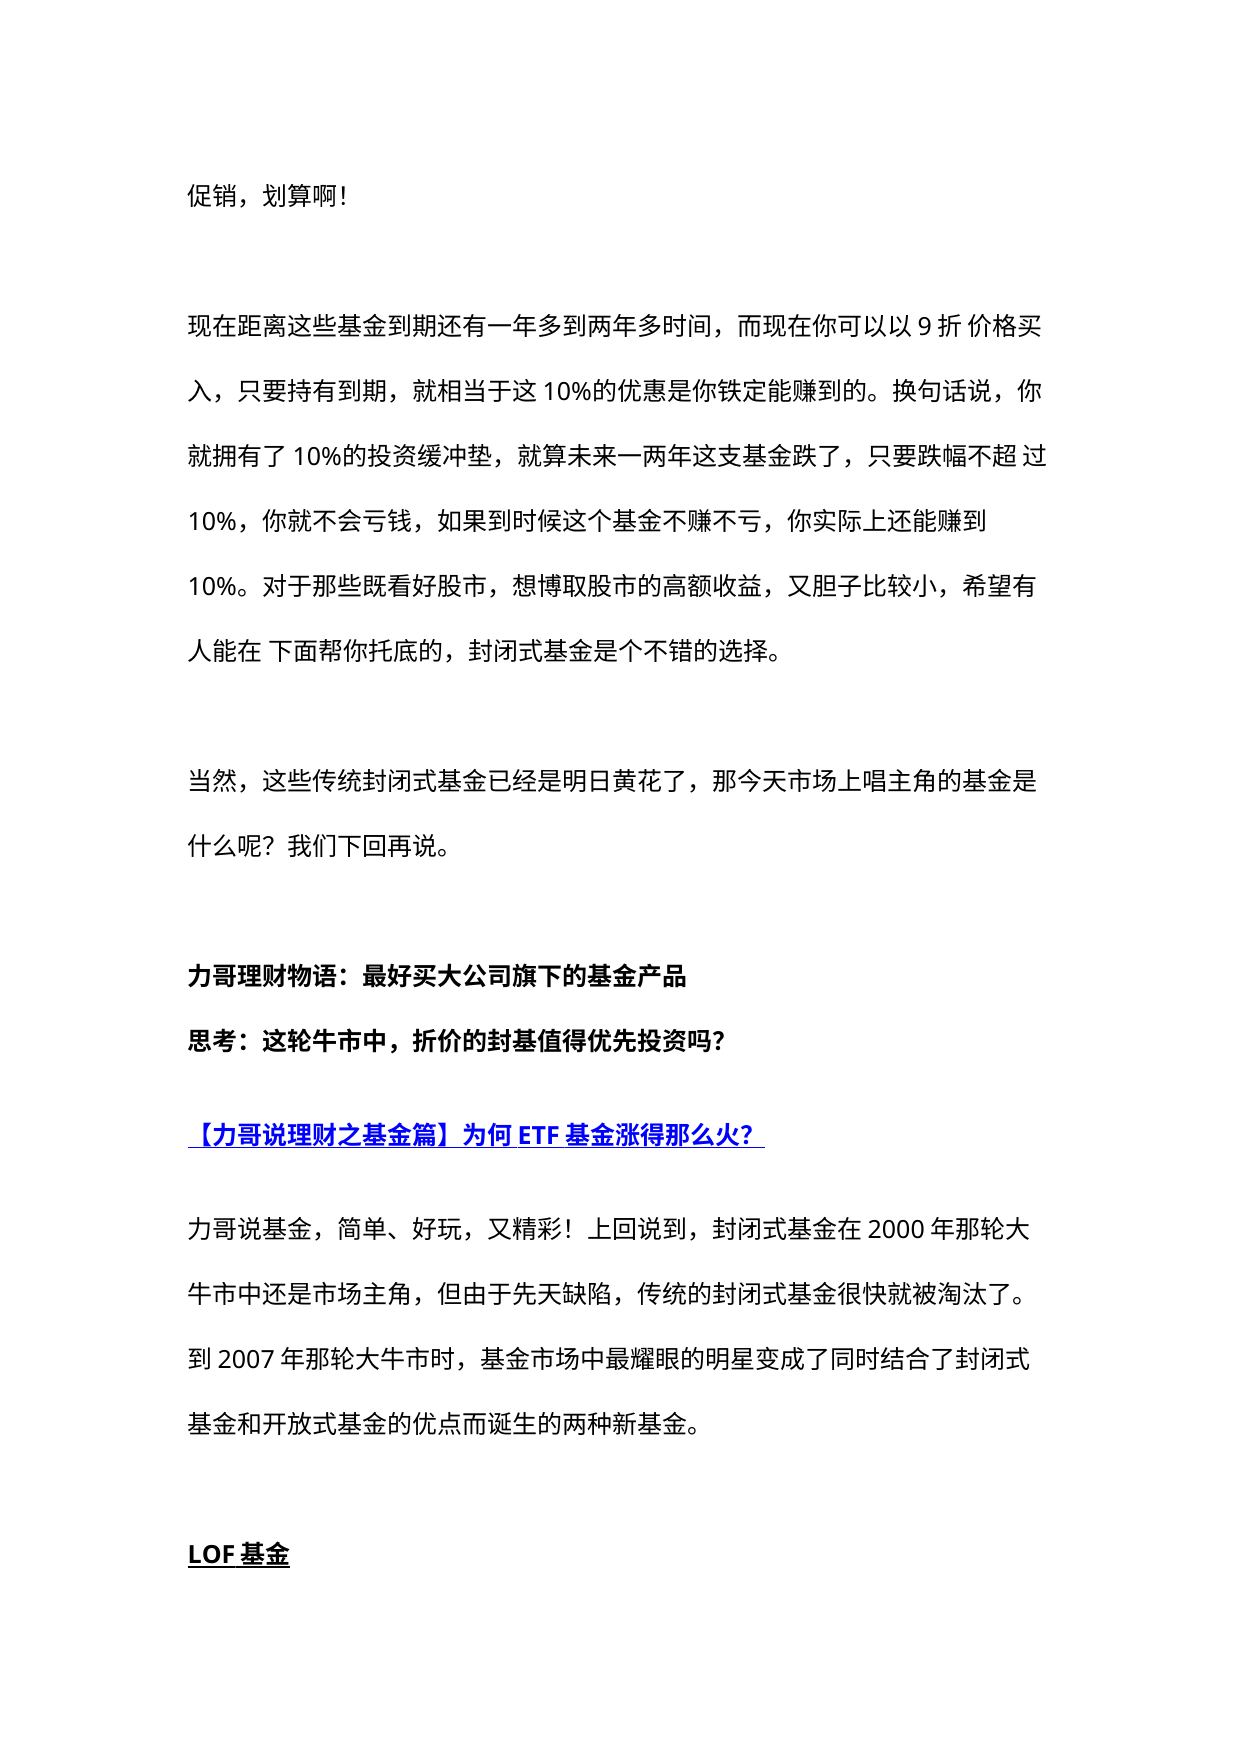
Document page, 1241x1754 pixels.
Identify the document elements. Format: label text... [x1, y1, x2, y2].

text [187, 1195, 1053, 1585]
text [187, 162, 1053, 1072]
text 【力哥说理财之基金篇】为何ETF基金涨得那么火？ [187, 1101, 1053, 1166]
